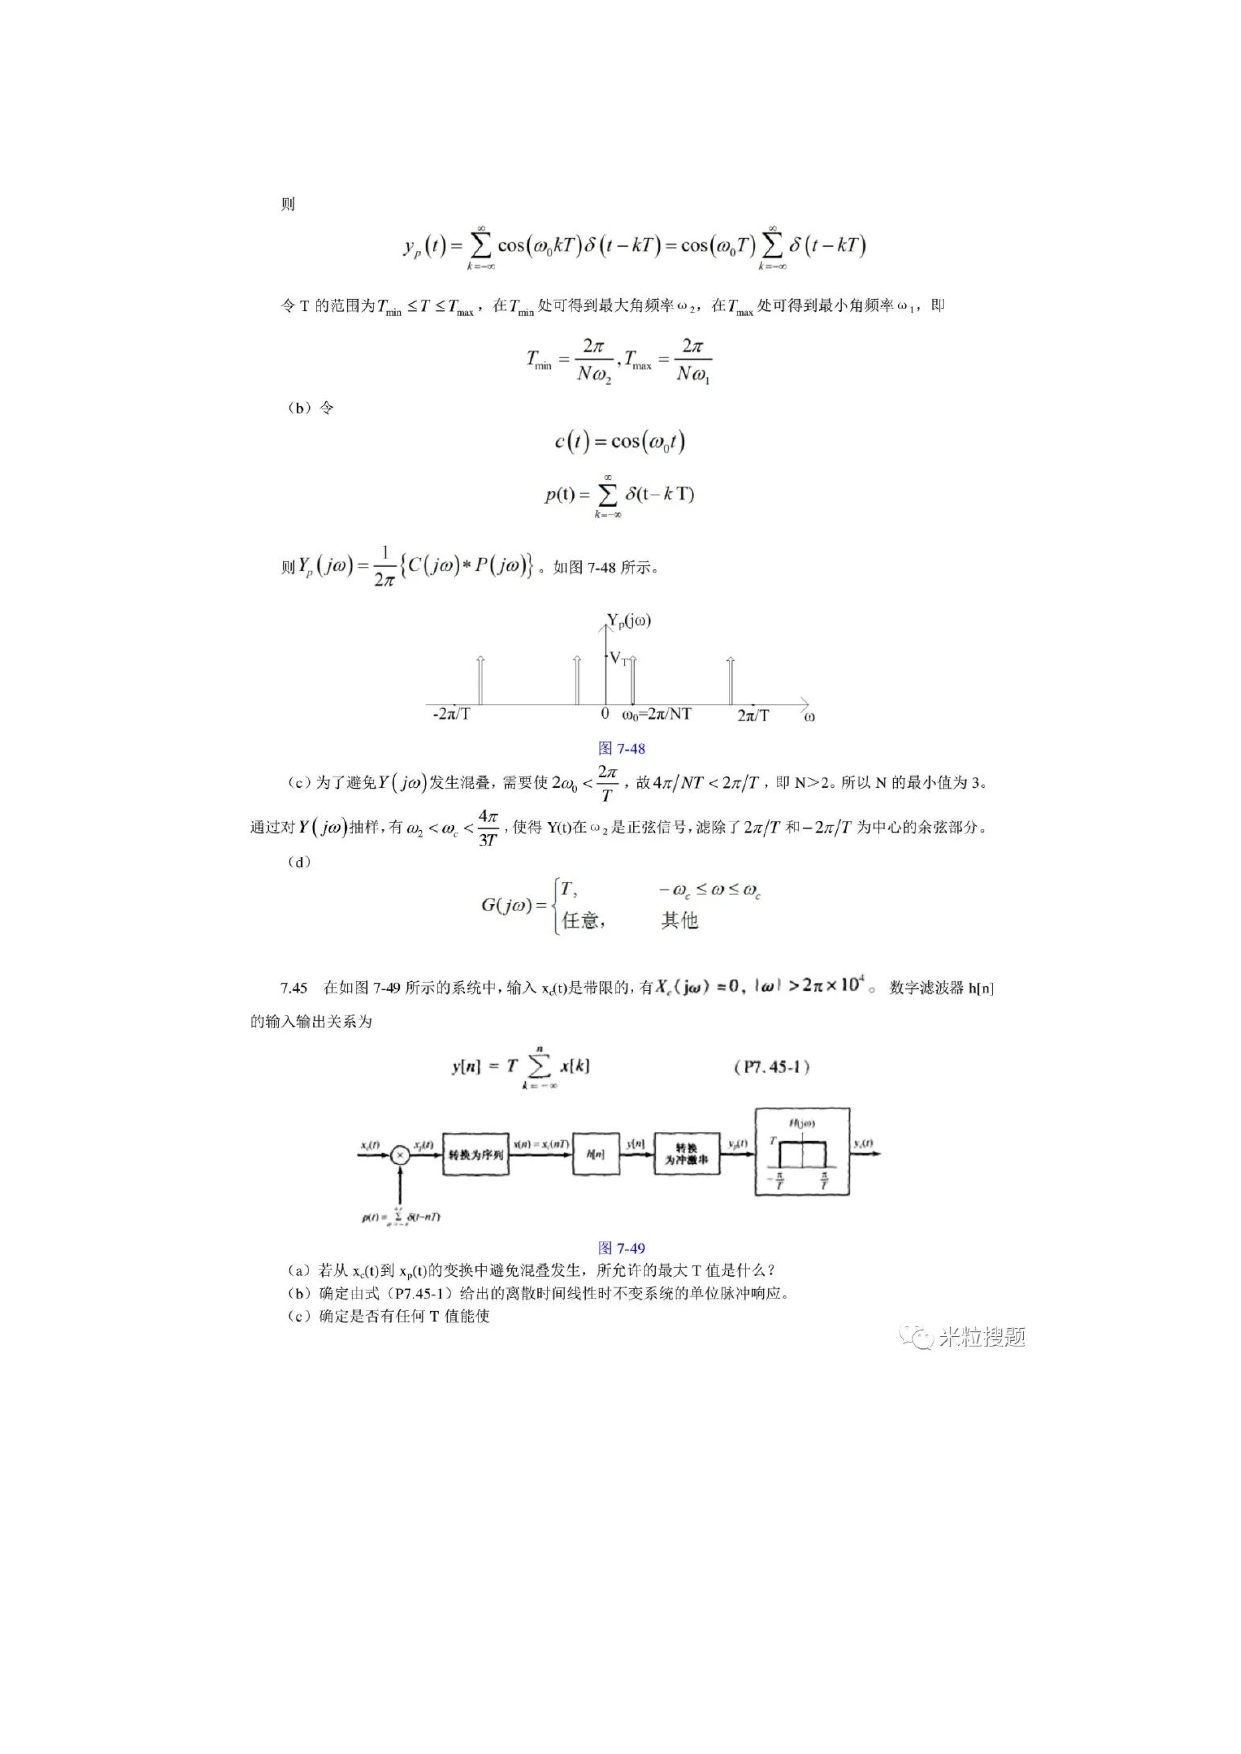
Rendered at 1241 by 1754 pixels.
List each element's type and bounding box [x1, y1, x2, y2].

picture [187, 152, 1053, 1375]
